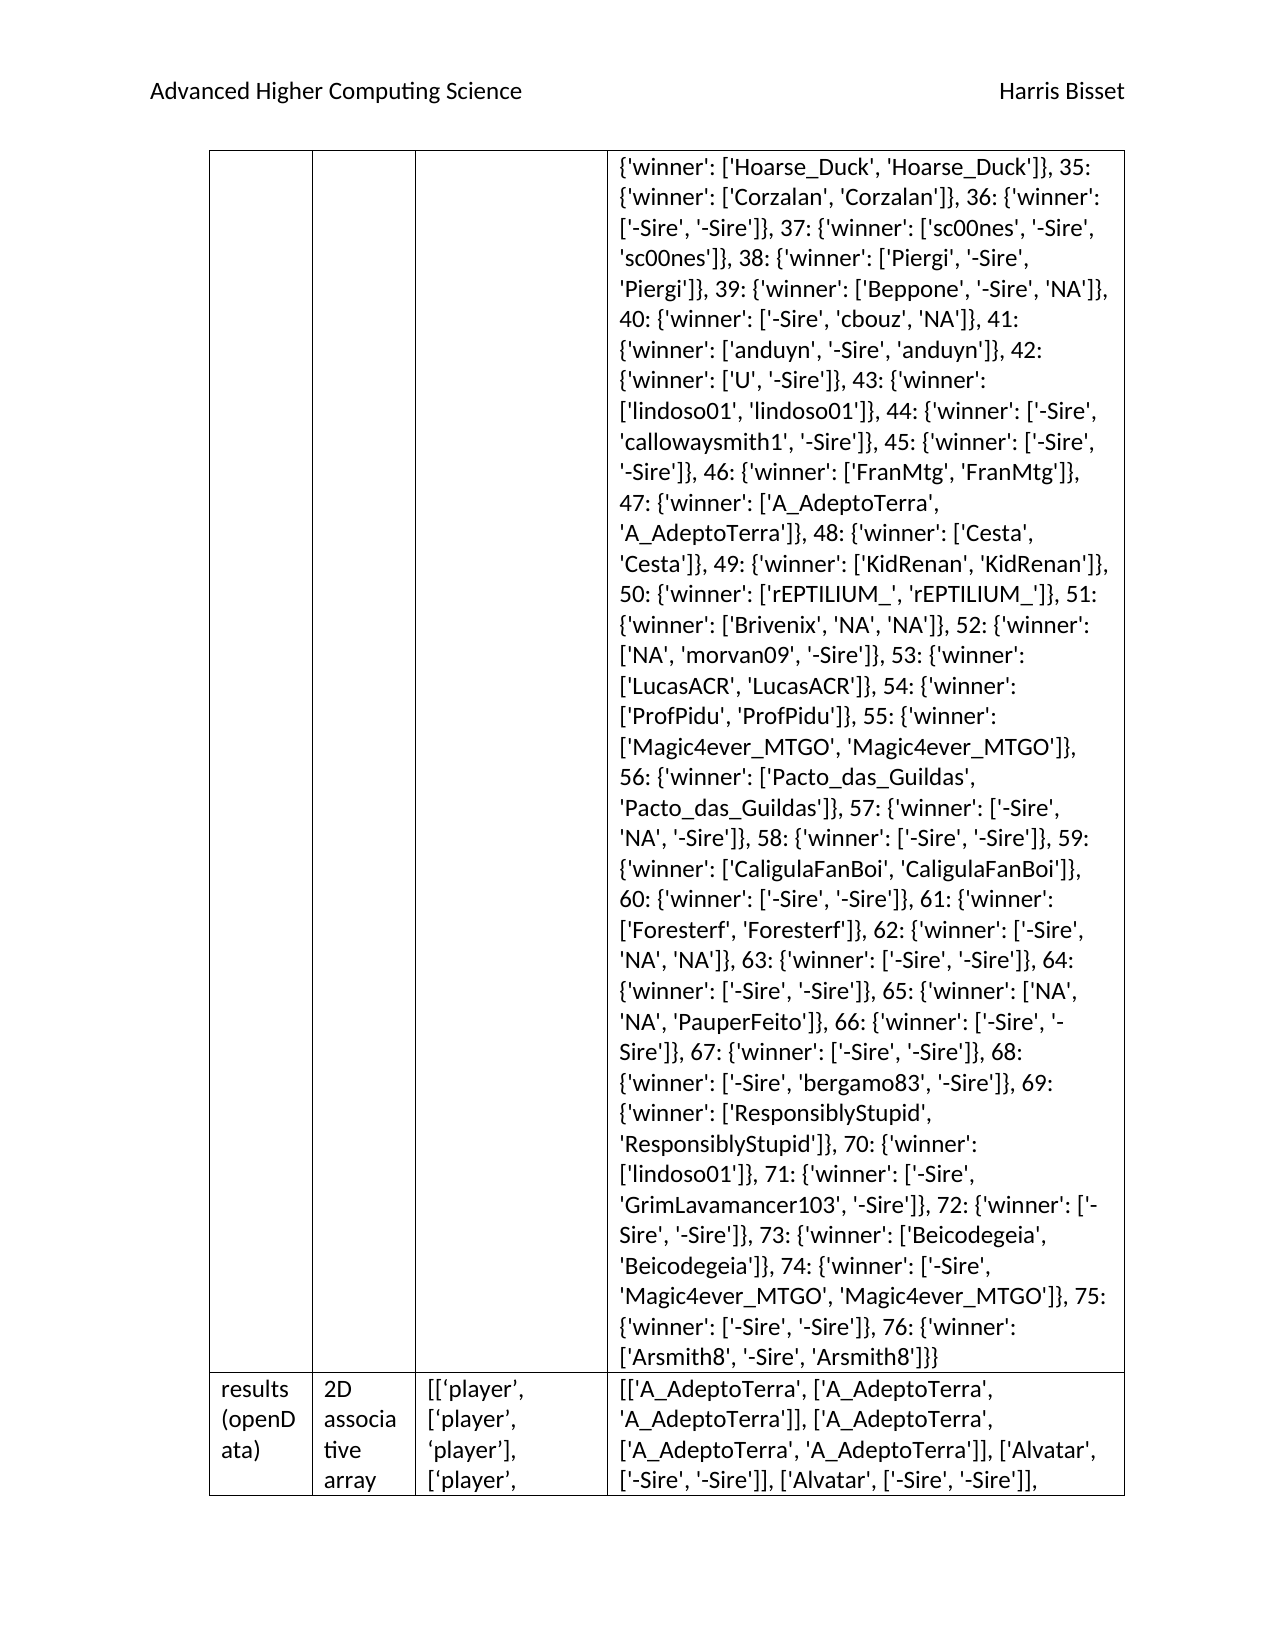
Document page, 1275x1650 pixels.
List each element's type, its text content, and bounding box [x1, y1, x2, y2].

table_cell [608, 151, 1124, 1372]
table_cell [313, 1373, 415, 1495]
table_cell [313, 151, 415, 1372]
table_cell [210, 151, 312, 1372]
table_cell results (openData) [210, 1373, 312, 1495]
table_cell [416, 1373, 607, 1495]
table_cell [416, 151, 607, 1372]
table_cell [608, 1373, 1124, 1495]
